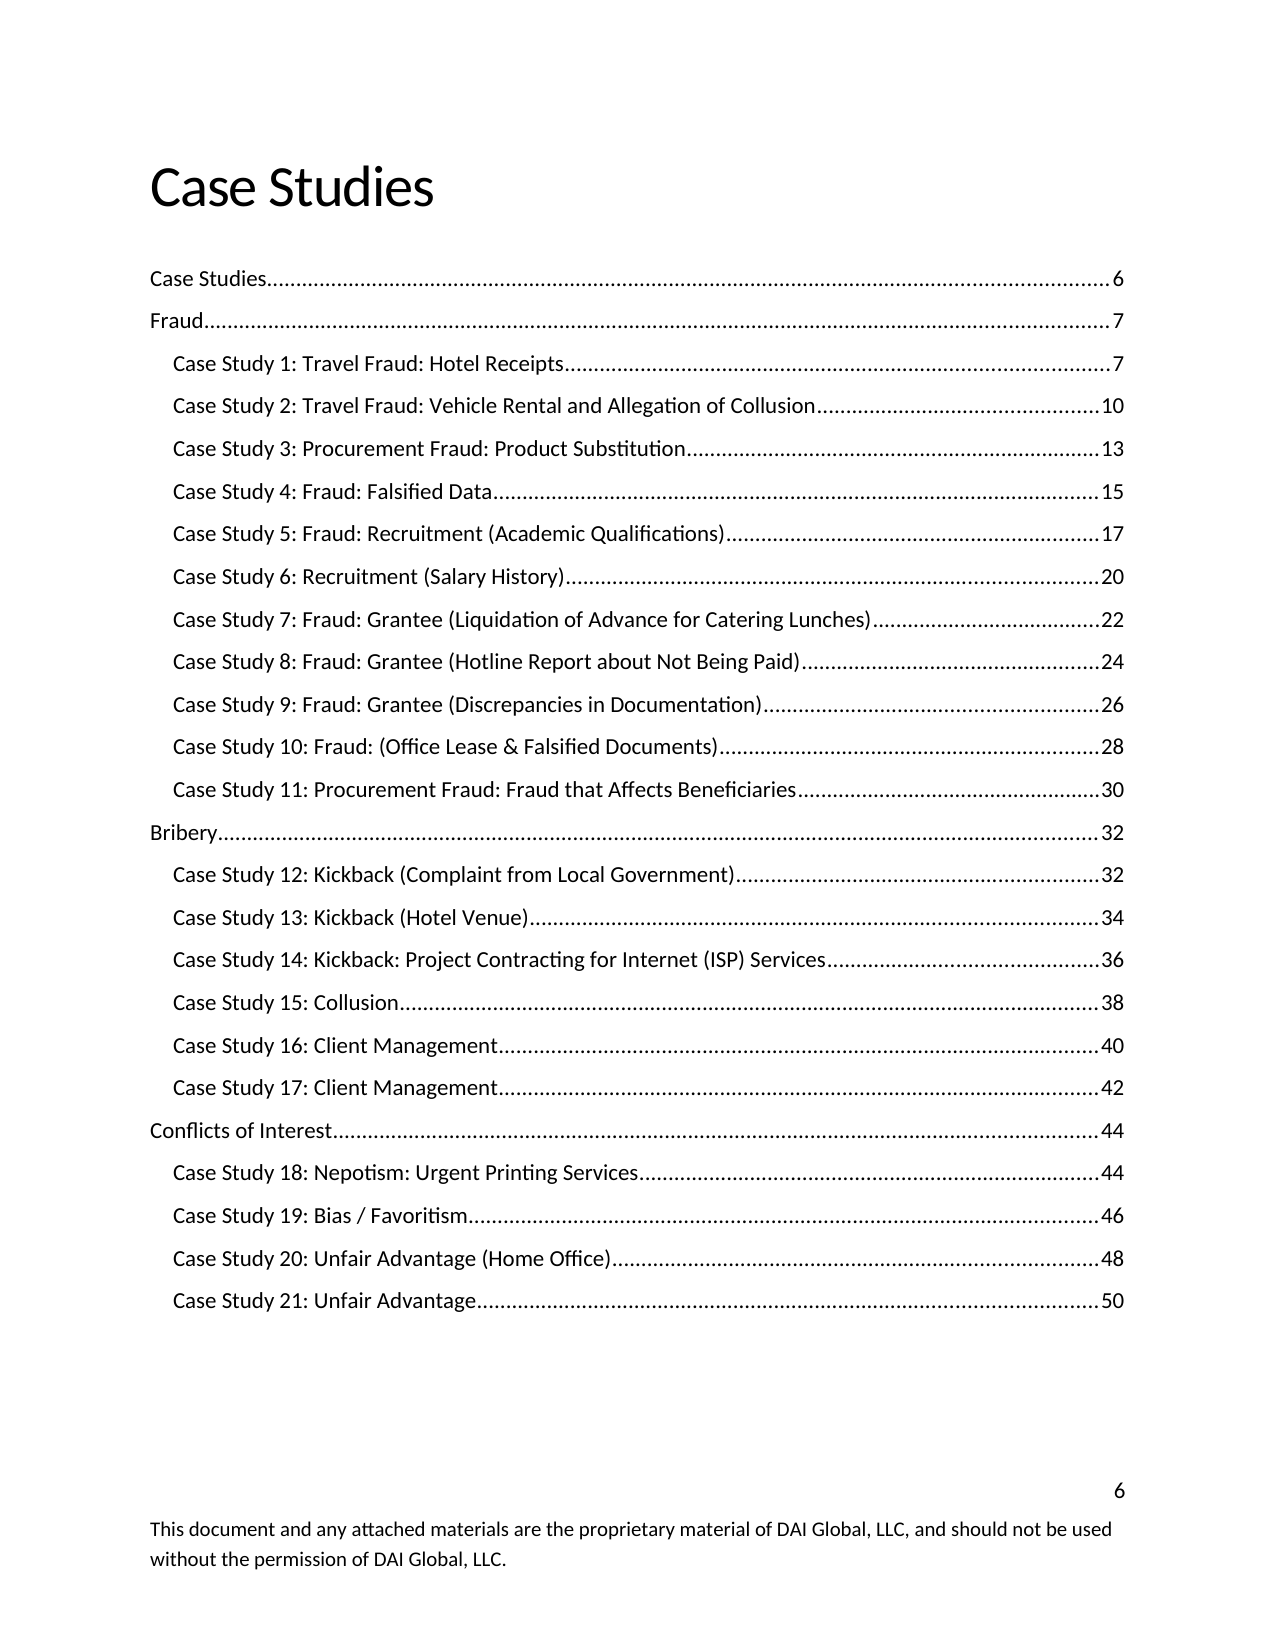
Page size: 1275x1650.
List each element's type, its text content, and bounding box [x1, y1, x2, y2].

text Case Study 8: Fraud: Grantee (Hotline Report about Not Being Paid) 24 [173, 647, 1125, 675]
text Case Study 6: Recruitment (Salary History) 20 [173, 562, 1125, 590]
text Bribery 32 [150, 818, 1125, 846]
text Case Study 21: Unfair Advantage 50 [173, 1286, 1125, 1314]
title Case Studies [150, 150, 1125, 221]
text Case Study 1: Travel Fraud: Hotel Receipts 7 [173, 349, 1125, 377]
text Case Studies 6 [150, 264, 1125, 292]
text Case Study 5: Fraud: Recruitment (Academic Qualifications) 17 [173, 519, 1125, 547]
text Case Study 7: Fraud: Grantee (Liquidation of Advance for Catering Lunches) 22 [173, 605, 1125, 633]
text Case Study 13: Kickback (Hotel Venue) 34 [173, 903, 1125, 931]
text Case Study 9: Fraud: Grantee (Discrepancies in Documentation) 26 [173, 690, 1125, 718]
text Conflicts of Interest 44 [150, 1116, 1125, 1144]
text Case Study 16: Client Management 40 [173, 1031, 1125, 1059]
text Case Study 3: Procurement Fraud: Product Substitution 13 [173, 434, 1125, 462]
text Case Study 14: Kickback: Project Contracting for Internet (ISP) Services 36 [173, 946, 1125, 973]
text Case Study 15: Collusion 38 [173, 988, 1125, 1016]
text Case Study 19: Bias / Favoritism 46 [173, 1201, 1125, 1229]
text Case Study 12: Kickback (Complaint from Local Government) 32 [173, 860, 1125, 888]
text Case Study 4: Fraud: Falsified Data 15 [173, 477, 1125, 505]
text Fraud 7 [150, 306, 1125, 334]
text Case Study 20: Unfair Advantage (Home Office) 48 [173, 1244, 1125, 1272]
text Case Study 10: Fraud: (Office Lease & Falsified Documents) 28 [173, 732, 1125, 761]
text Case Study 17: Client Management 42 [173, 1073, 1125, 1101]
text Case Study 11: Procurement Fraud: Fraud that Affects Beneficiaries 30 [173, 775, 1125, 803]
text Case Study 18: Nepotism: Urgent Printing Services 44 [173, 1158, 1125, 1187]
text Case Study 2: Travel Fraud: Vehicle Rental and Allegation of Collusion 10 [173, 392, 1125, 420]
